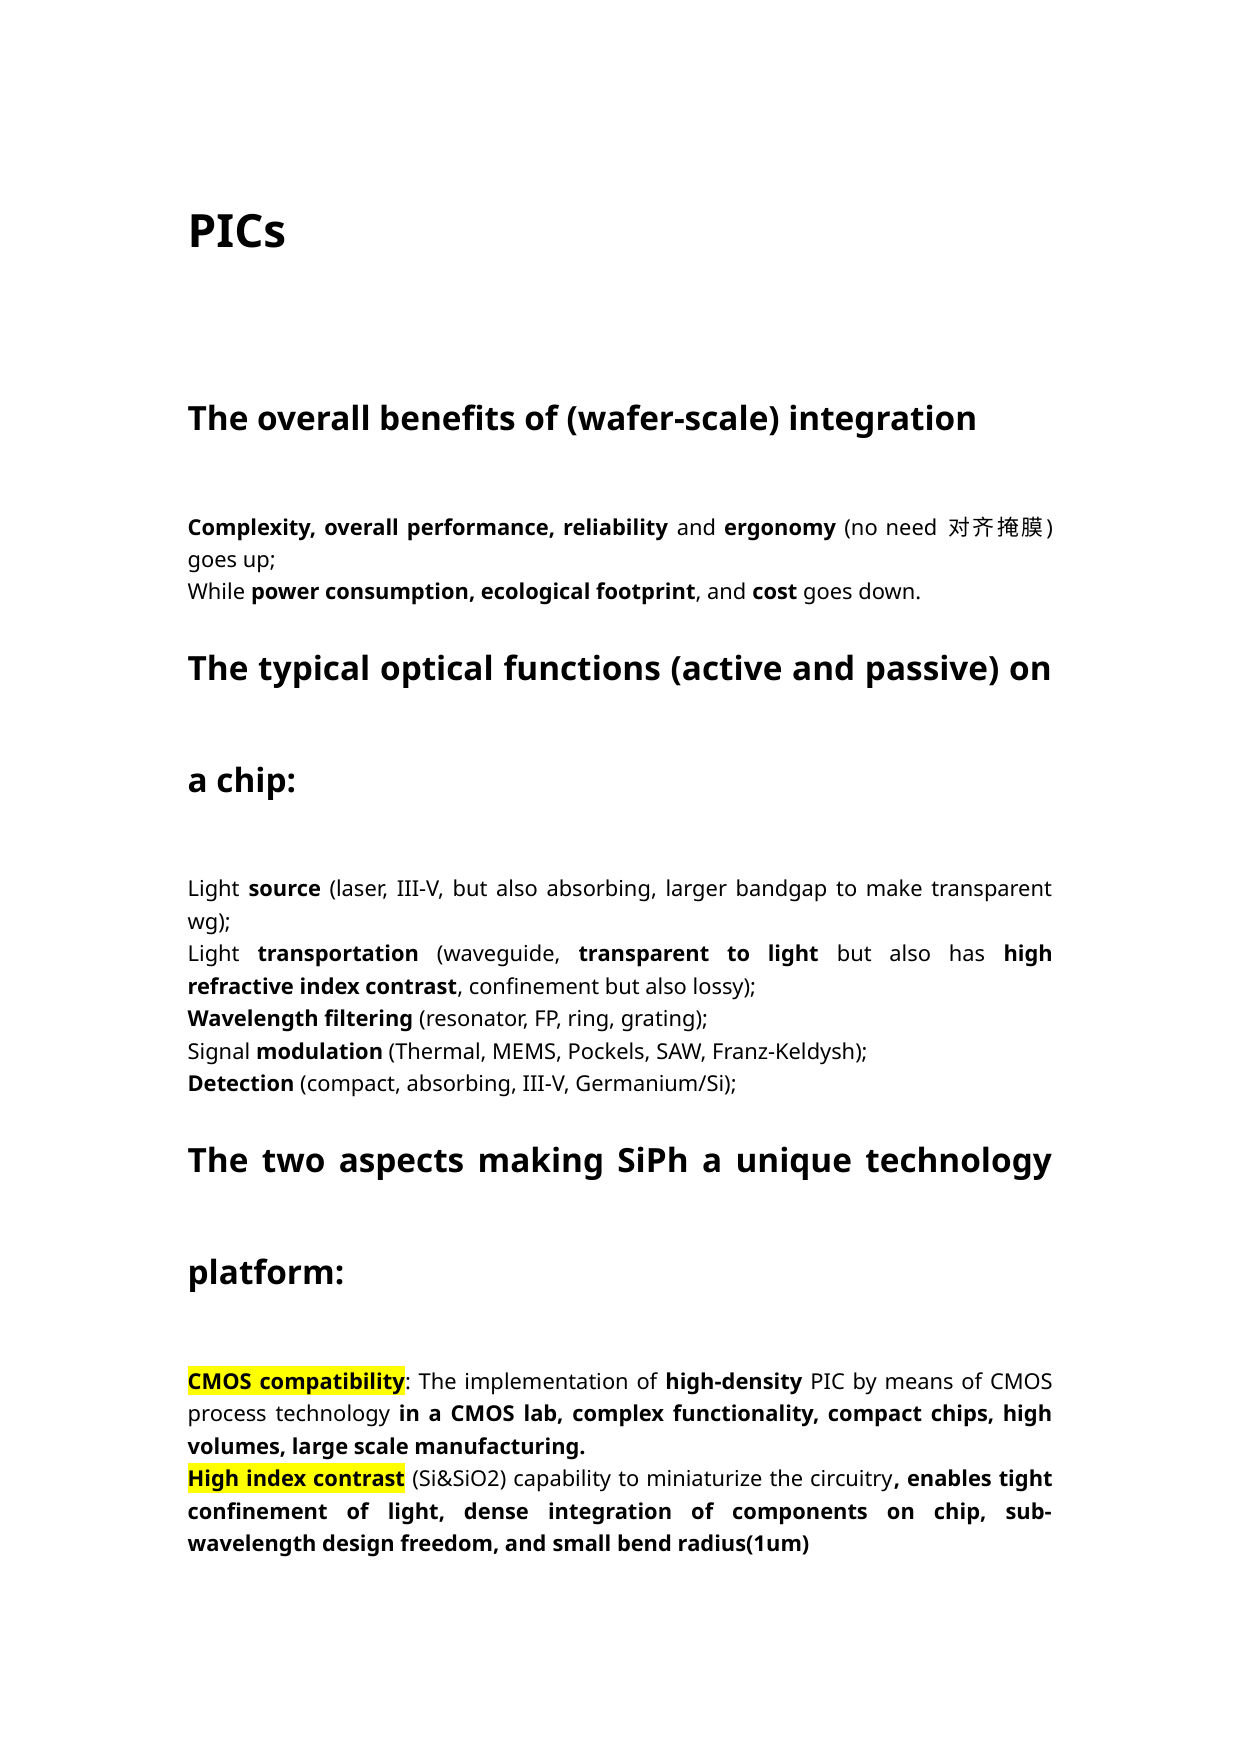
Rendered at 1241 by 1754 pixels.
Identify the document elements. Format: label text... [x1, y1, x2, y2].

text While power consumption, ecological footprint, and cost goes down. [187, 575, 1053, 607]
text Detection (compact, absorbing, III-V, Germanium/Si); [187, 1067, 1053, 1099]
subtitle The two aspects making SiPh a unique technology platform: [187, 1127, 1053, 1304]
subtitle The overall benefits of (wafer-scale) integration [187, 385, 1053, 450]
subtitle The typical optical functions (active and passive) on a chip: [187, 634, 1053, 812]
text High index contrast (Si&SiO2) capability to miniaturize the circuitry, enables tight confinement of light, dense integration of components on chip, sub-wavelength design freedom, and small bend radius(1um) [187, 1462, 1053, 1559]
text Light transportation (waveguide, transparent to light but also has high refractive index contrast, confinement but also lossy); [187, 937, 1053, 1002]
text Signal modulation (Thermal, MEMS, Pockels, SAW, Franz-Keldysh); [187, 1034, 1053, 1067]
text Light source (laser, III-V, but also absorbing, larger bandgap to make transparent wg); [187, 872, 1053, 937]
subtitle PICs [187, 197, 1053, 262]
text CMOS compatibility: The implementation of high-density PIC by means of CMOS process technology in a CMOS lab, complex functionality, compact chips, high volumes, large scale manufacturing. [187, 1364, 1053, 1462]
text Complexity, overall performance, reliability and ergonomy (no need 对齐掩膜) goes up; [187, 510, 1053, 575]
text Wavelength filtering (resonator, FP, ring, grating); [187, 1002, 1053, 1034]
